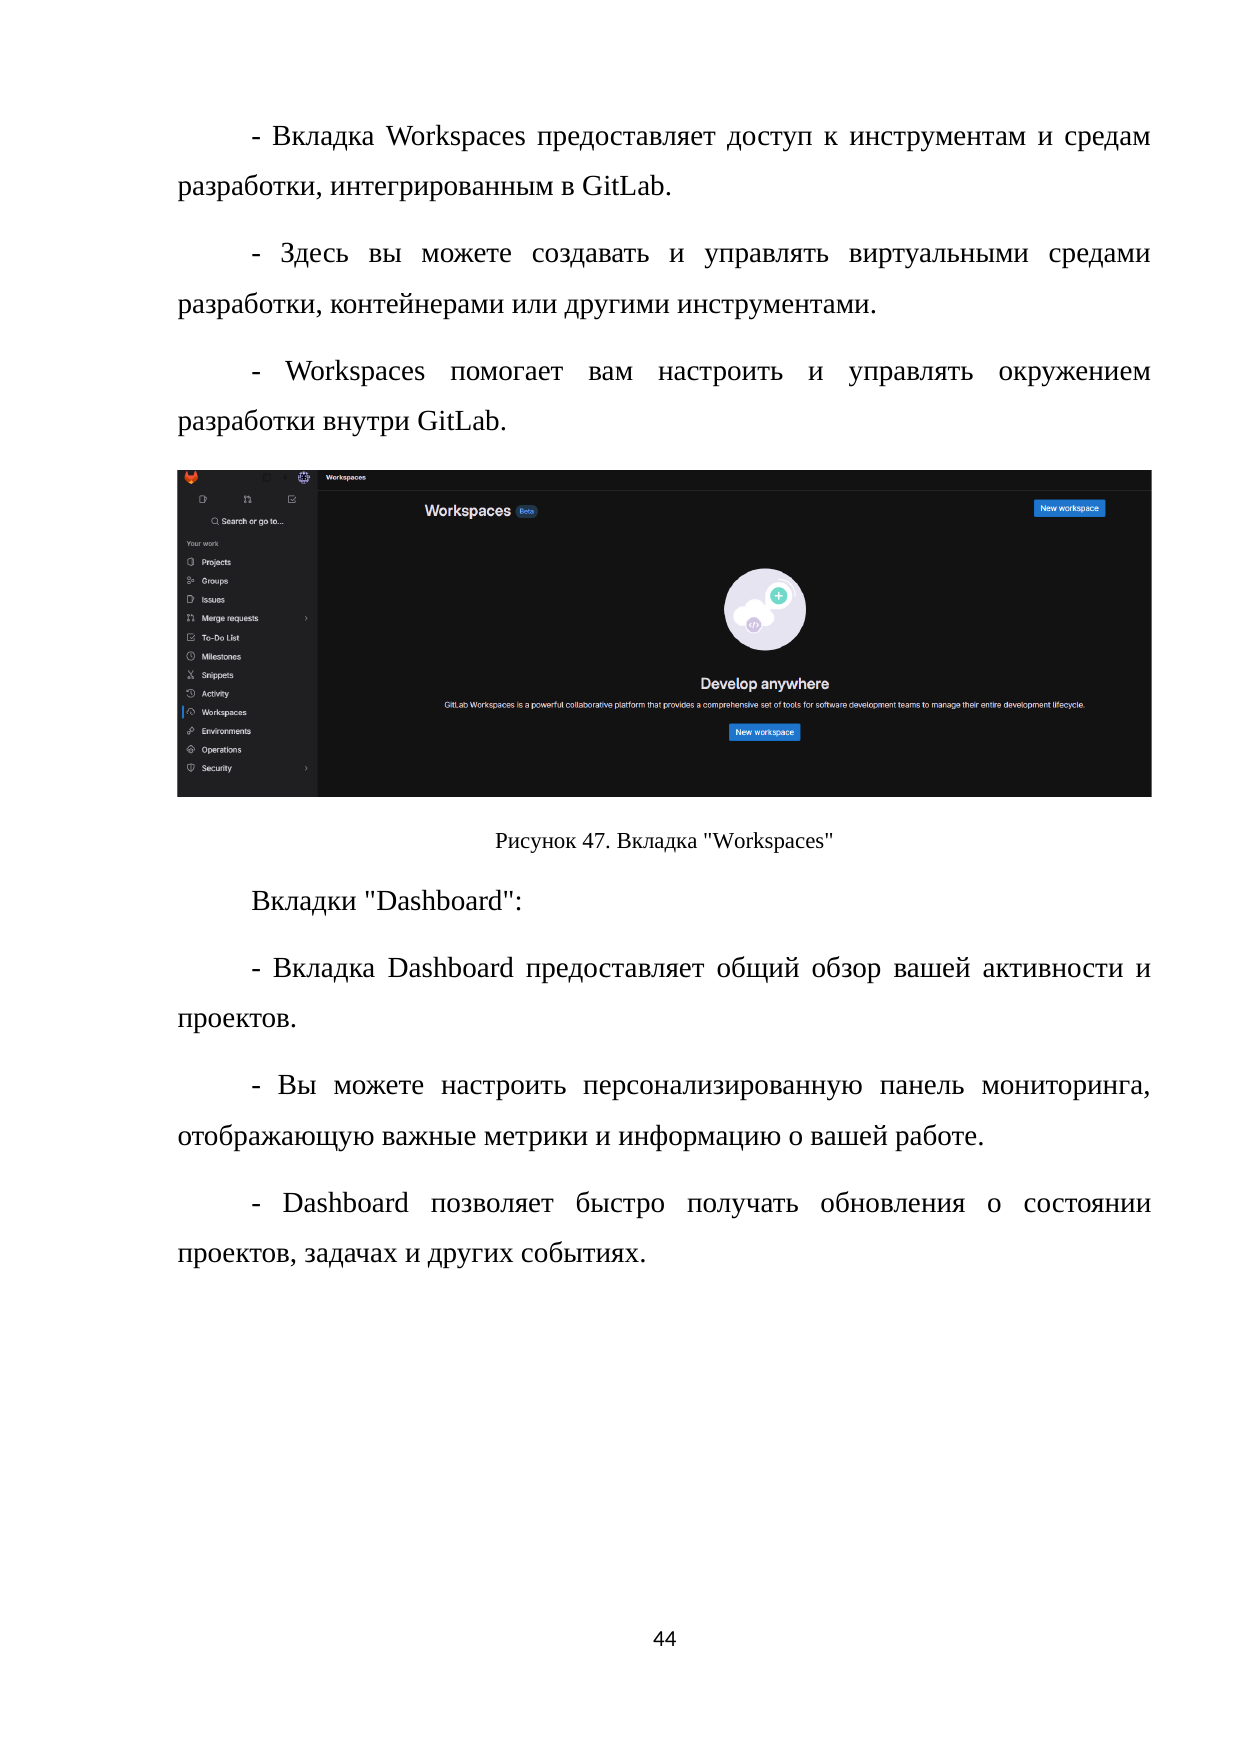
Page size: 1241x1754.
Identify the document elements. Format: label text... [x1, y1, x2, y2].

picture [177, 470, 1152, 797]
text - Здесь вы можете создавать и управлять виртуальными средами разработки, контейнерами или другими инструментами. [177, 235, 1152, 319]
text - Dashboard позволяет быстро получать обновления о состоянии проектов, задачах и других событиях. [177, 1185, 1152, 1269]
text - Вкладка Workspaces предоставляет доступ к инструментам и средам разработки, интегрированным в GitLab. [177, 118, 1152, 202]
text - Workspaces помогает вам настроить и управлять окружением разработки внутри GitLab. [177, 353, 1152, 437]
text - Вкладка Dashboard предоставляет общий обзор вашей активности и проектов. [177, 950, 1152, 1034]
text Рисунок 47. Вкладка "Workspaces" [177, 827, 1152, 853]
text - Вы можете настроить персонализированную панель мониторинга, отображающую важные метрики и информацию о вашей работе. [177, 1067, 1152, 1151]
text Вкладки "Dashboard": [177, 883, 1152, 917]
